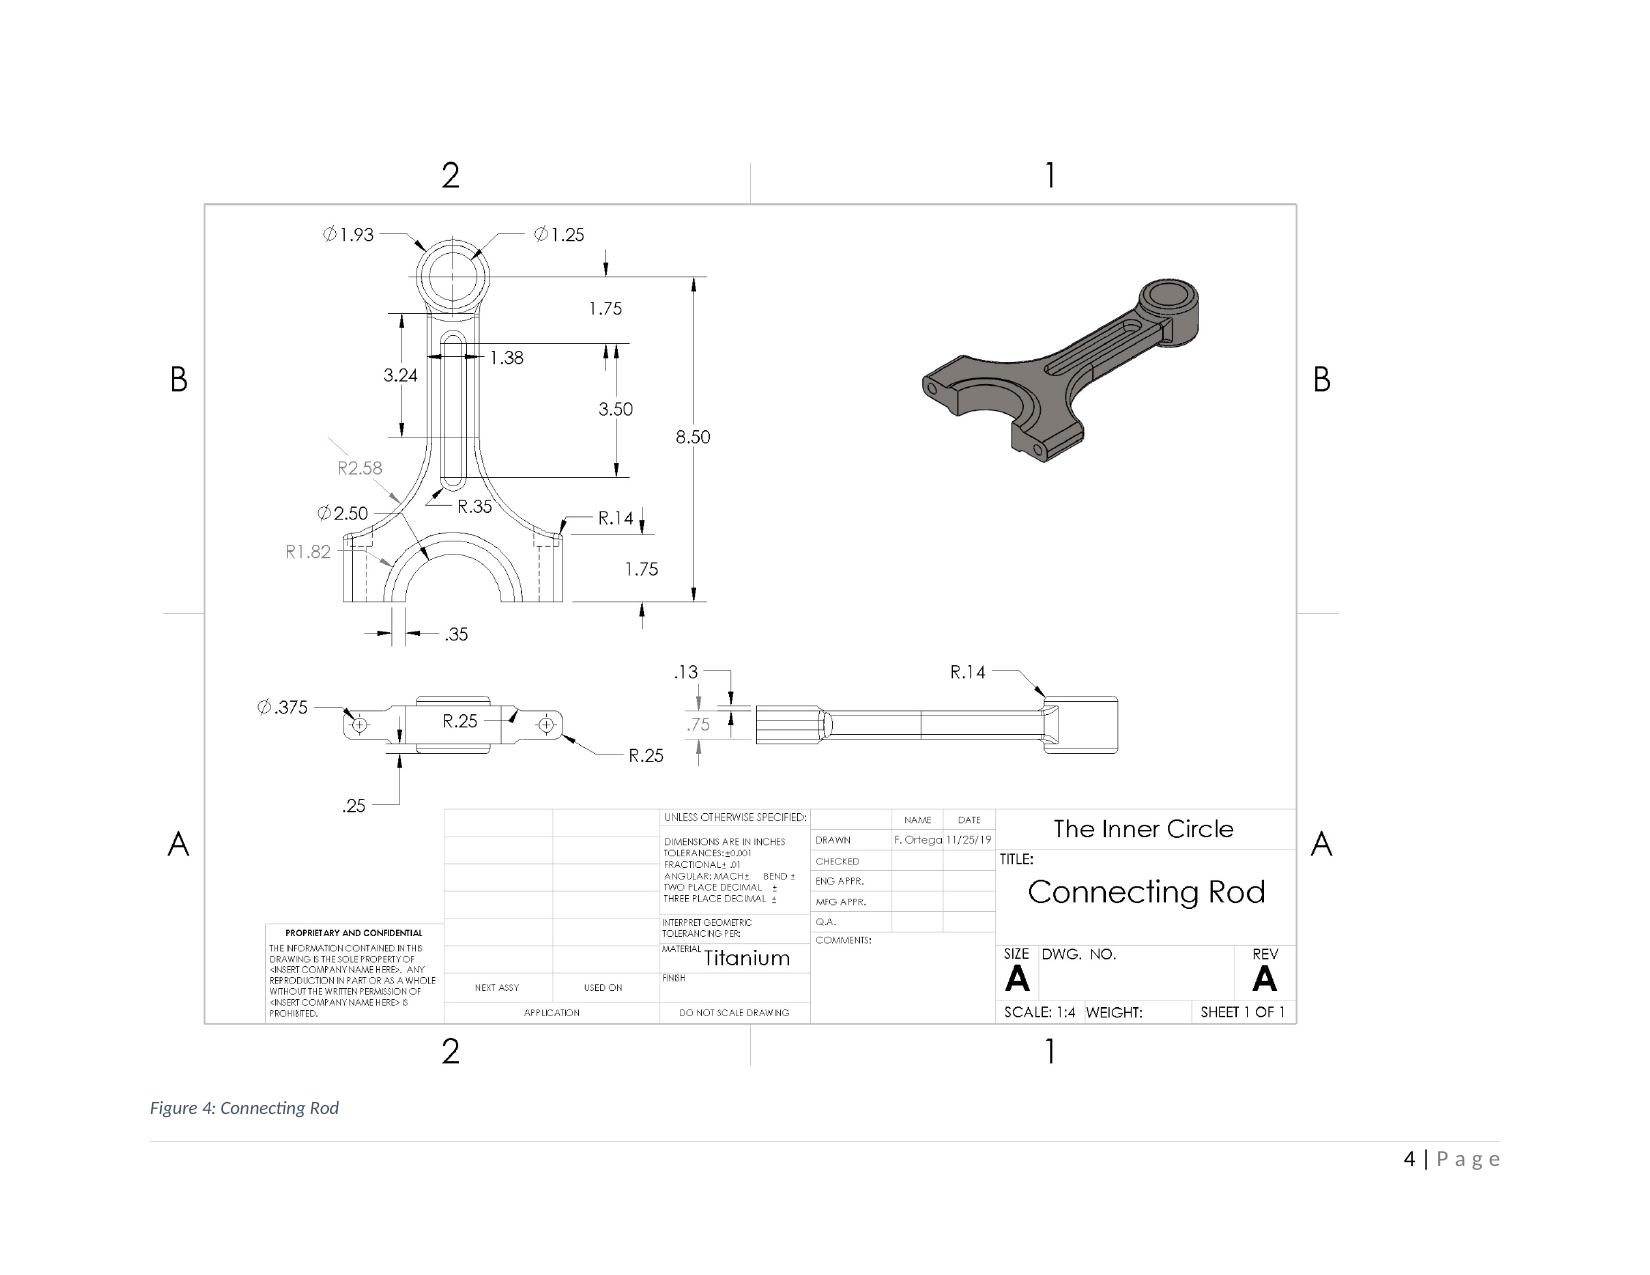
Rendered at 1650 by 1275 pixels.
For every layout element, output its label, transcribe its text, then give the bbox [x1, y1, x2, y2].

picture [150, 150, 1350, 1078]
text Figure 4: Connecting Rod [150, 1096, 1500, 1119]
